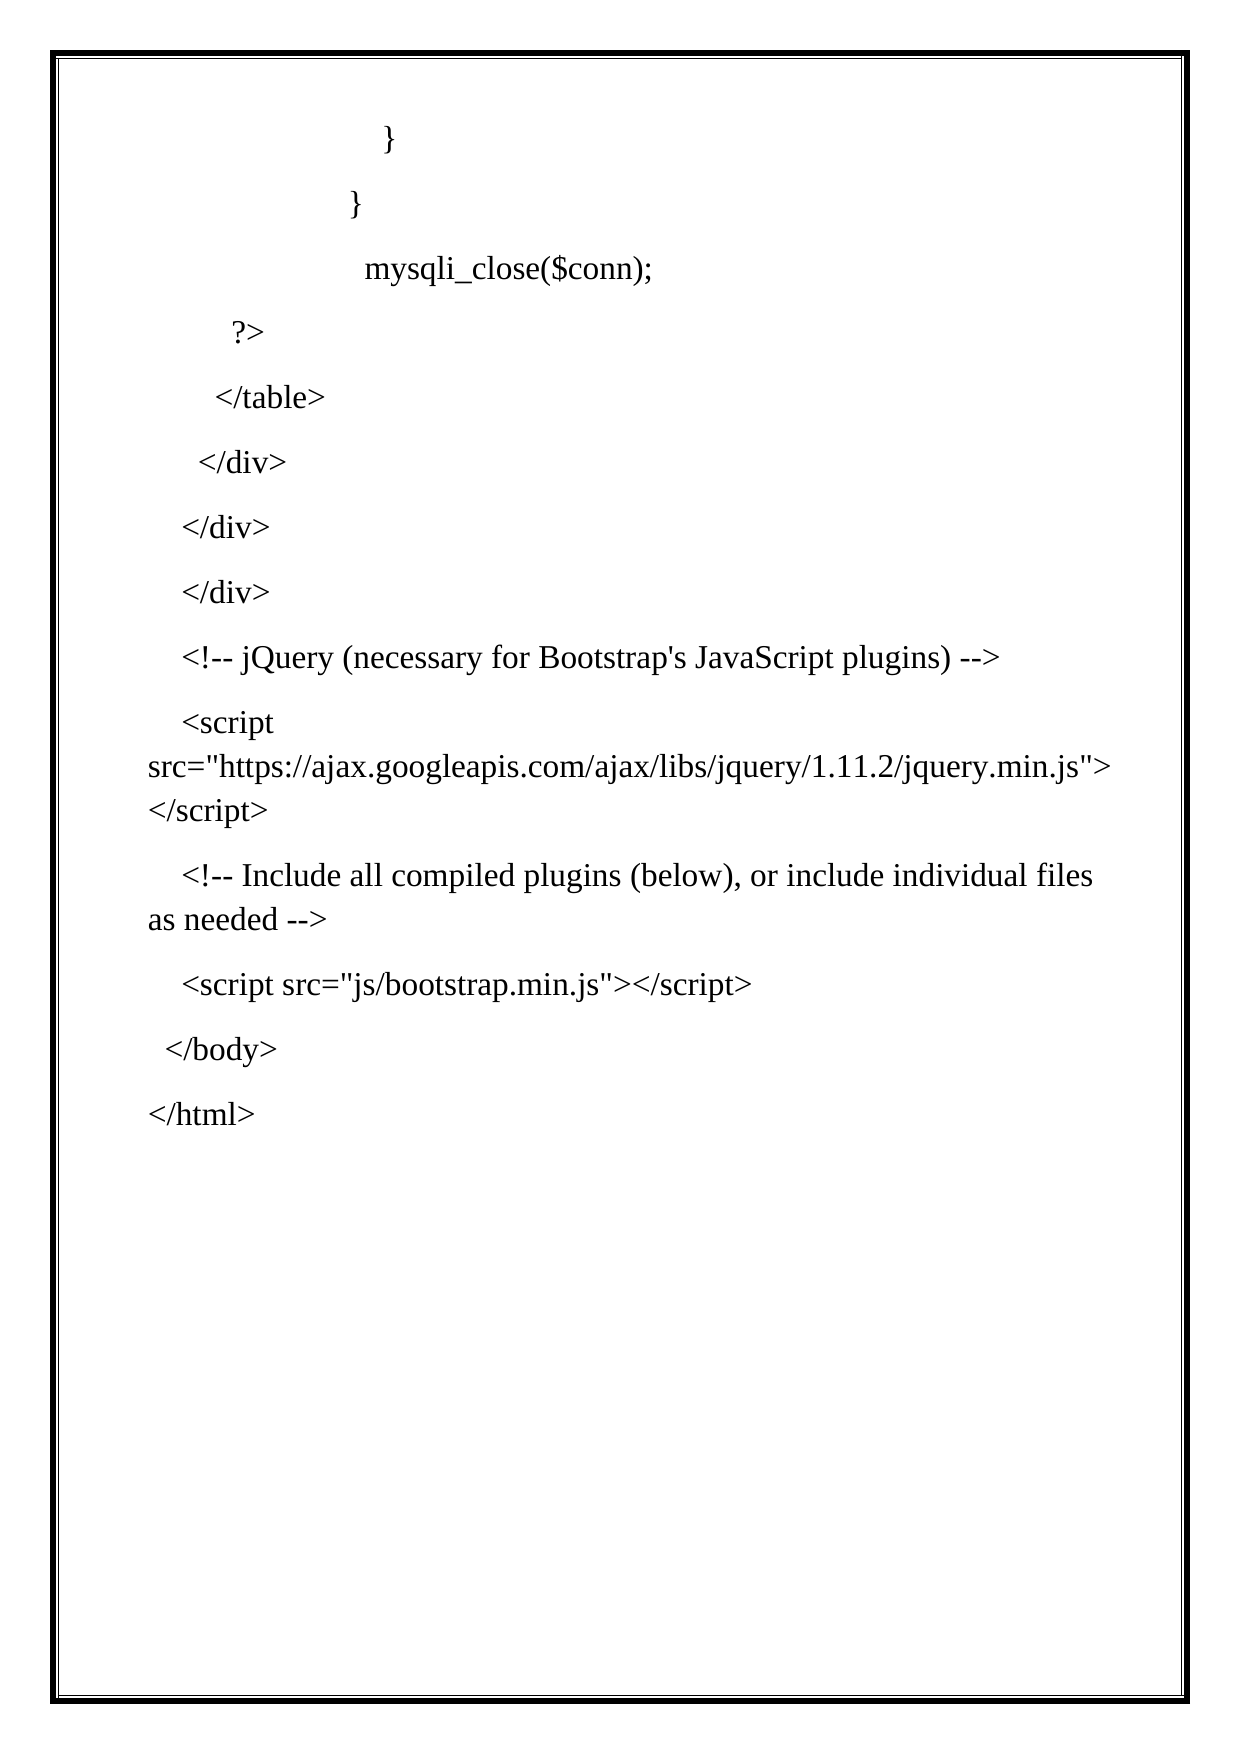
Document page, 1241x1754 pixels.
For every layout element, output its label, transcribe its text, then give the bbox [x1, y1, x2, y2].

text ?> [148, 313, 1122, 351]
text <script src="js/bootstrap.min.js"></script> [148, 964, 1122, 1002]
text </div> [148, 572, 1122, 611]
text </div> [148, 443, 1122, 481]
text <!-- jQuery (necessary for Bootstrap's JavaScript plugins) --> [148, 637, 1122, 676]
text <script src="https://ajax.googleapis.com/ajax/libs/jquery/1.11.2/jquery.min.js"></script> [148, 702, 1122, 829]
text </table> [148, 378, 1122, 416]
text mysqli_close($conn); [148, 248, 1122, 286]
text } [148, 183, 1122, 221]
text </div> [148, 507, 1122, 546]
text </body> [148, 1029, 1122, 1067]
text </html> [148, 1094, 1122, 1132]
text <!-- Include all compiled plugins (below), or include individual files as needed --> [148, 855, 1122, 938]
text } [148, 118, 1122, 156]
